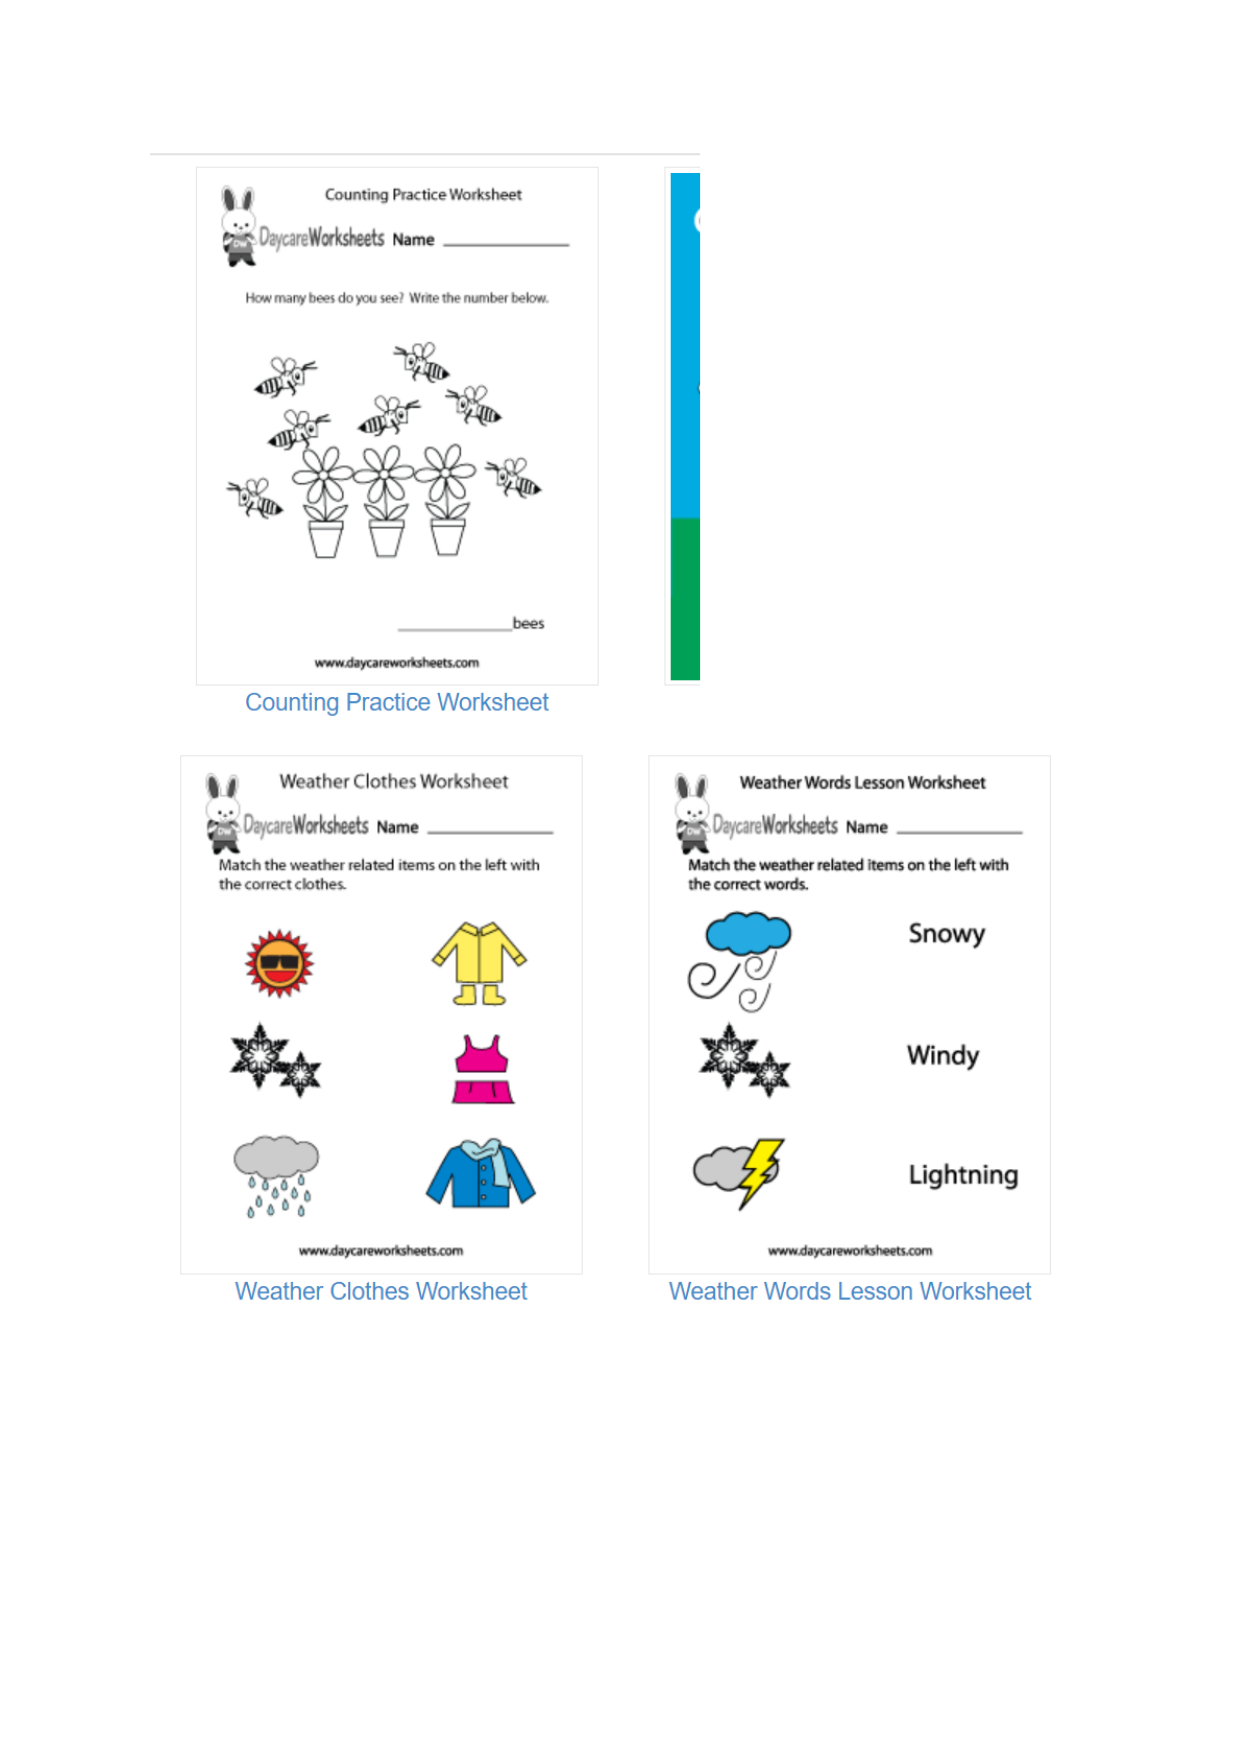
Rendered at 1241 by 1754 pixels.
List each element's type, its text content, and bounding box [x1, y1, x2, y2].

picture [150, 150, 700, 744]
picture [150, 748, 1075, 1307]
picture [694, 209, 700, 232]
